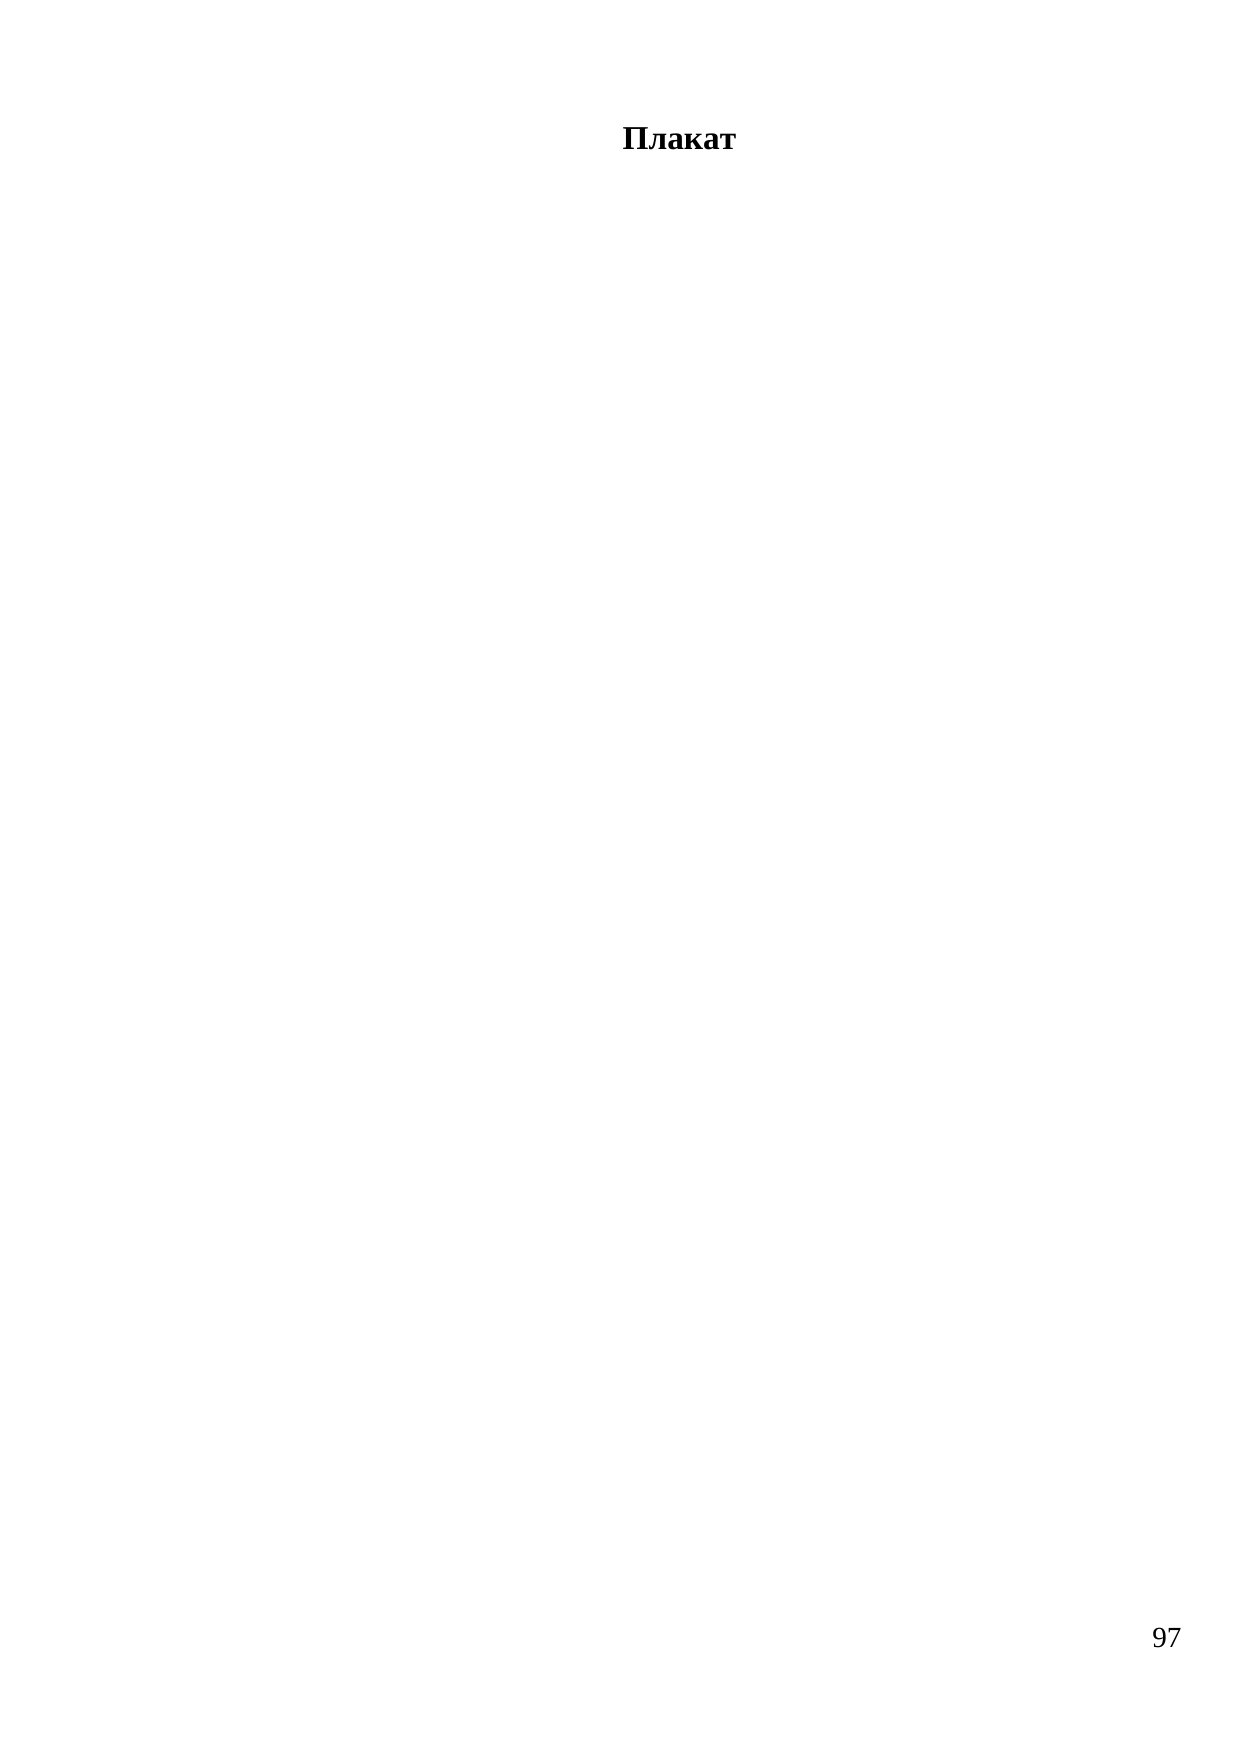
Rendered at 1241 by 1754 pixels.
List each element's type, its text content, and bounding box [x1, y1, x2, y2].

text Плакат [177, 118, 1181, 156]
